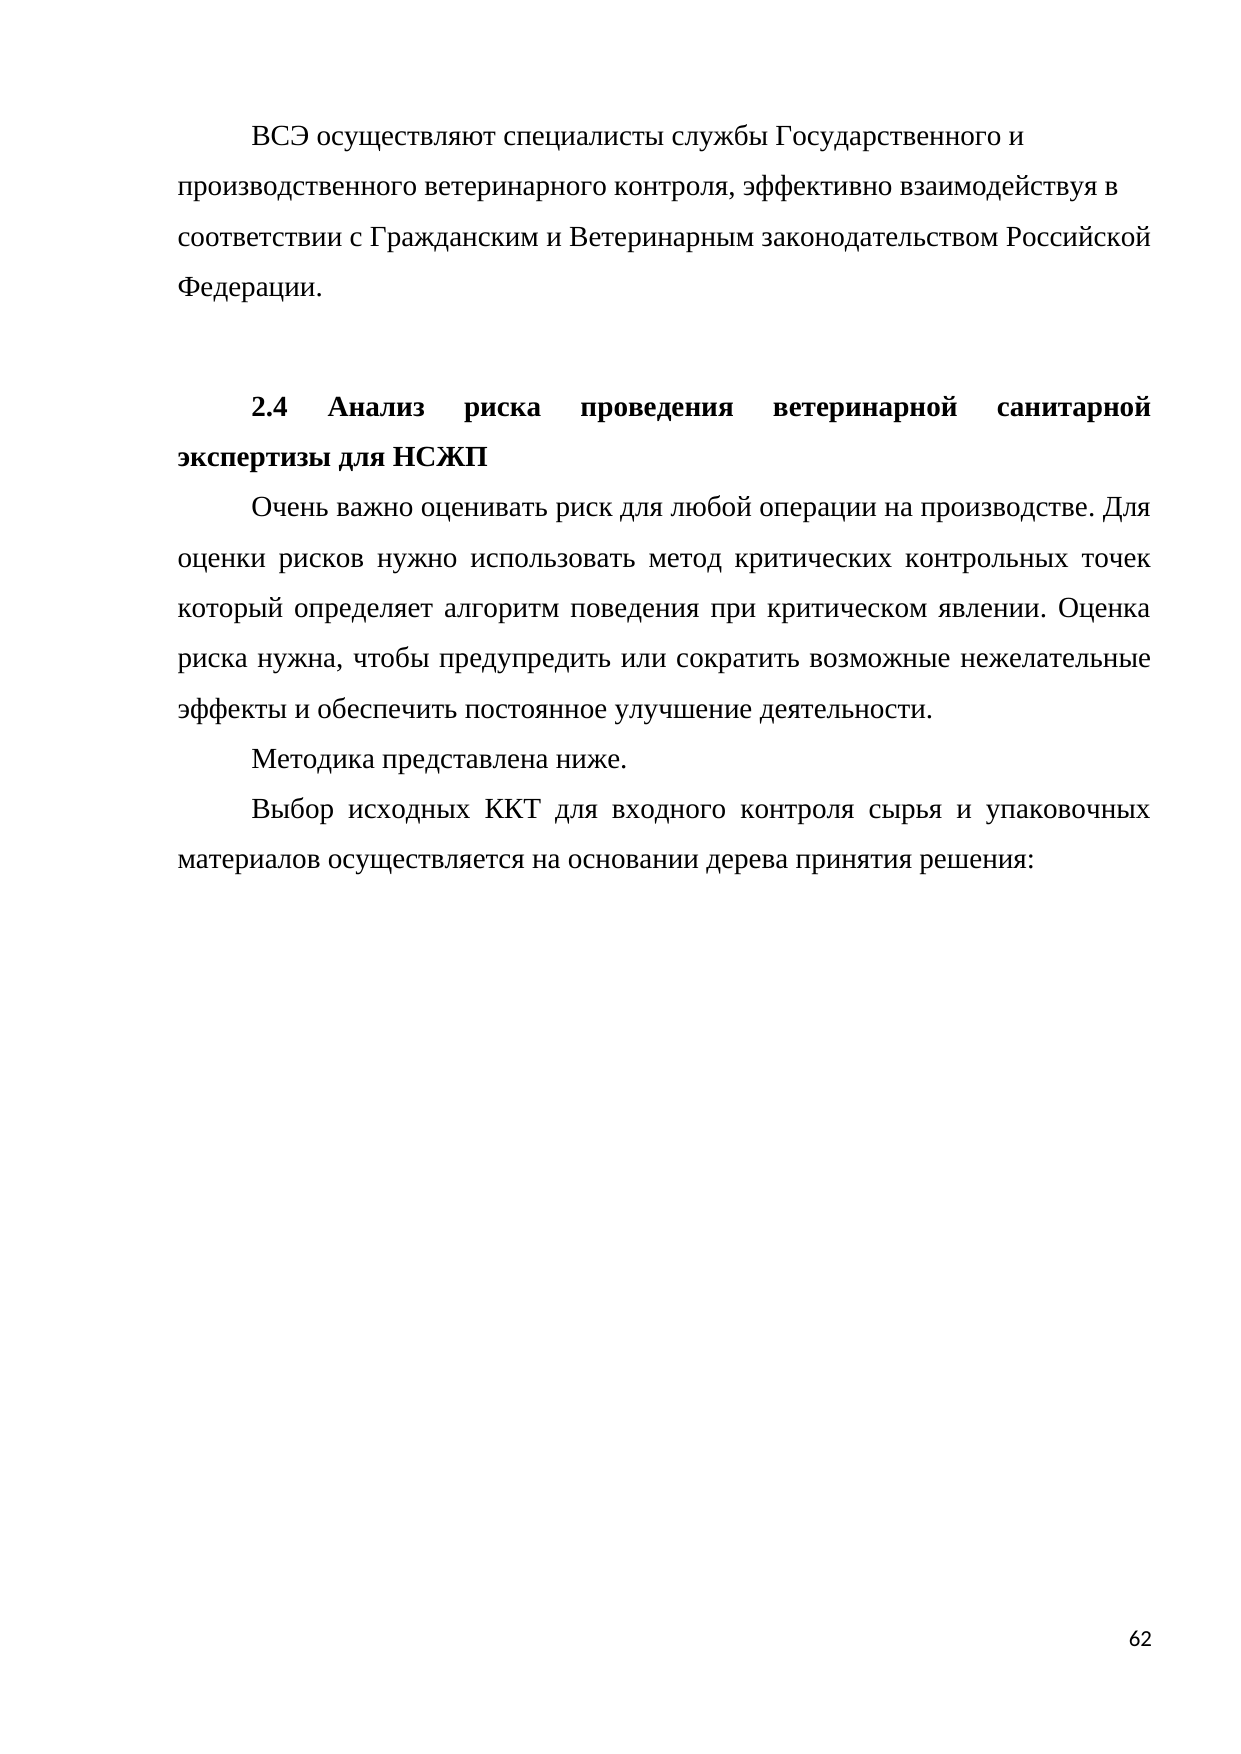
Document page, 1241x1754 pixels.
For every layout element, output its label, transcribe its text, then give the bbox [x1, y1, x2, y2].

text Выбор исходных ККТ для входного контроля сырья и упаковочных материалов осуществляется на основании дерева принятия решения: [177, 791, 1152, 875]
text Методика представлена ниже. [177, 741, 1152, 774]
list Анализ риска проведения ветеринарной санитарной экспертизы для НСЖП [177, 389, 1152, 473]
text Очень важно оценивать риск для любой операции на производстве. Для оценки рисков нужно использовать метод критических контрольных точек который определяет алгоритм поведения при критическом явлении. Оценка риска нужна, чтобы предупредить или сократить возможные нежелательные эффекты и обеспечить постоянное улучшение деятельности. [177, 489, 1152, 724]
text ВСЭ осуществляют специалисты службы Государственного и производственного ветеринарного контроля, эффективно взаимодействуя в соответствии с Гражданским и Ветеринарным законодательством Российской Федерации. [177, 118, 1152, 303]
